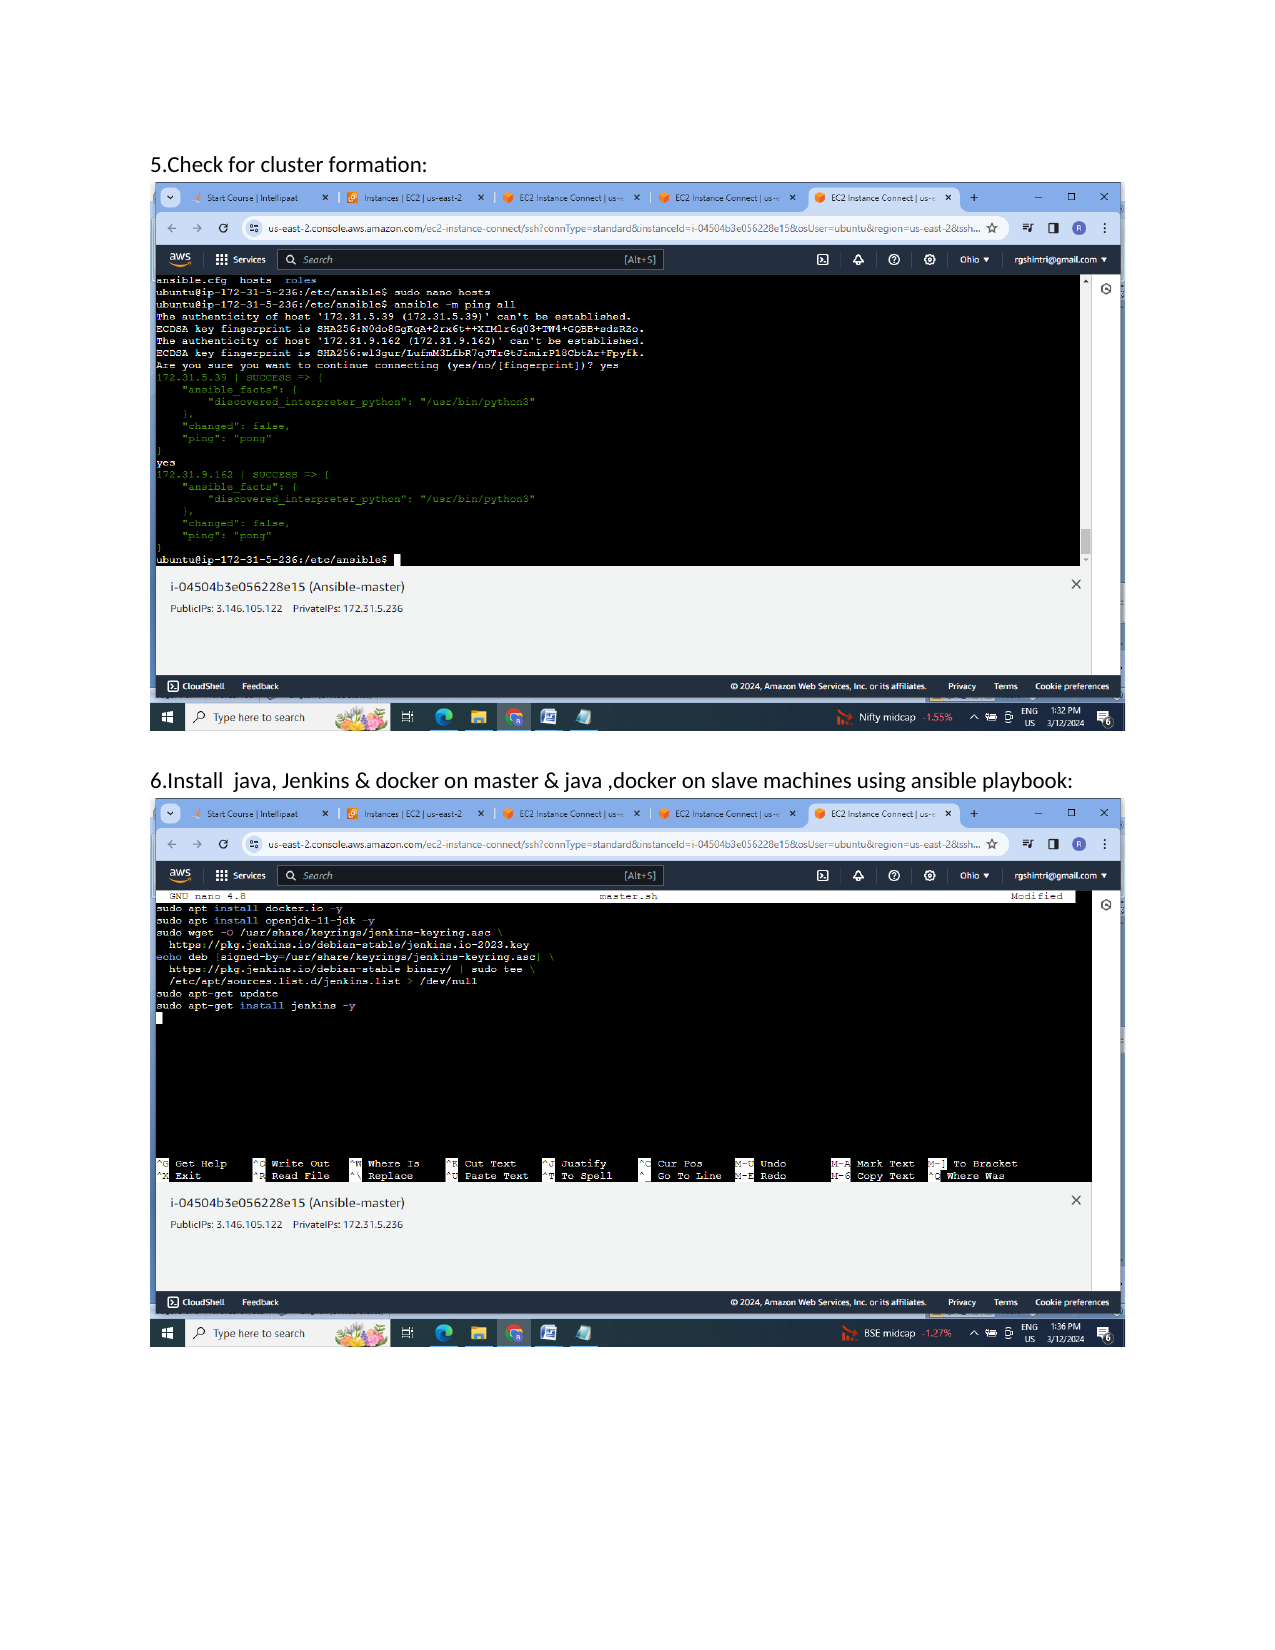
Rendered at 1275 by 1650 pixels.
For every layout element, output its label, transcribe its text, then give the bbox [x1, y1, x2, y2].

picture [150, 182, 1125, 731]
text 6.Install java, Jenkins & docker on master & java ,docker on slave machines using ansible playbook: [150, 767, 1125, 795]
picture [150, 798, 1125, 1347]
text 5.Check for cluster formation: [150, 150, 1125, 178]
